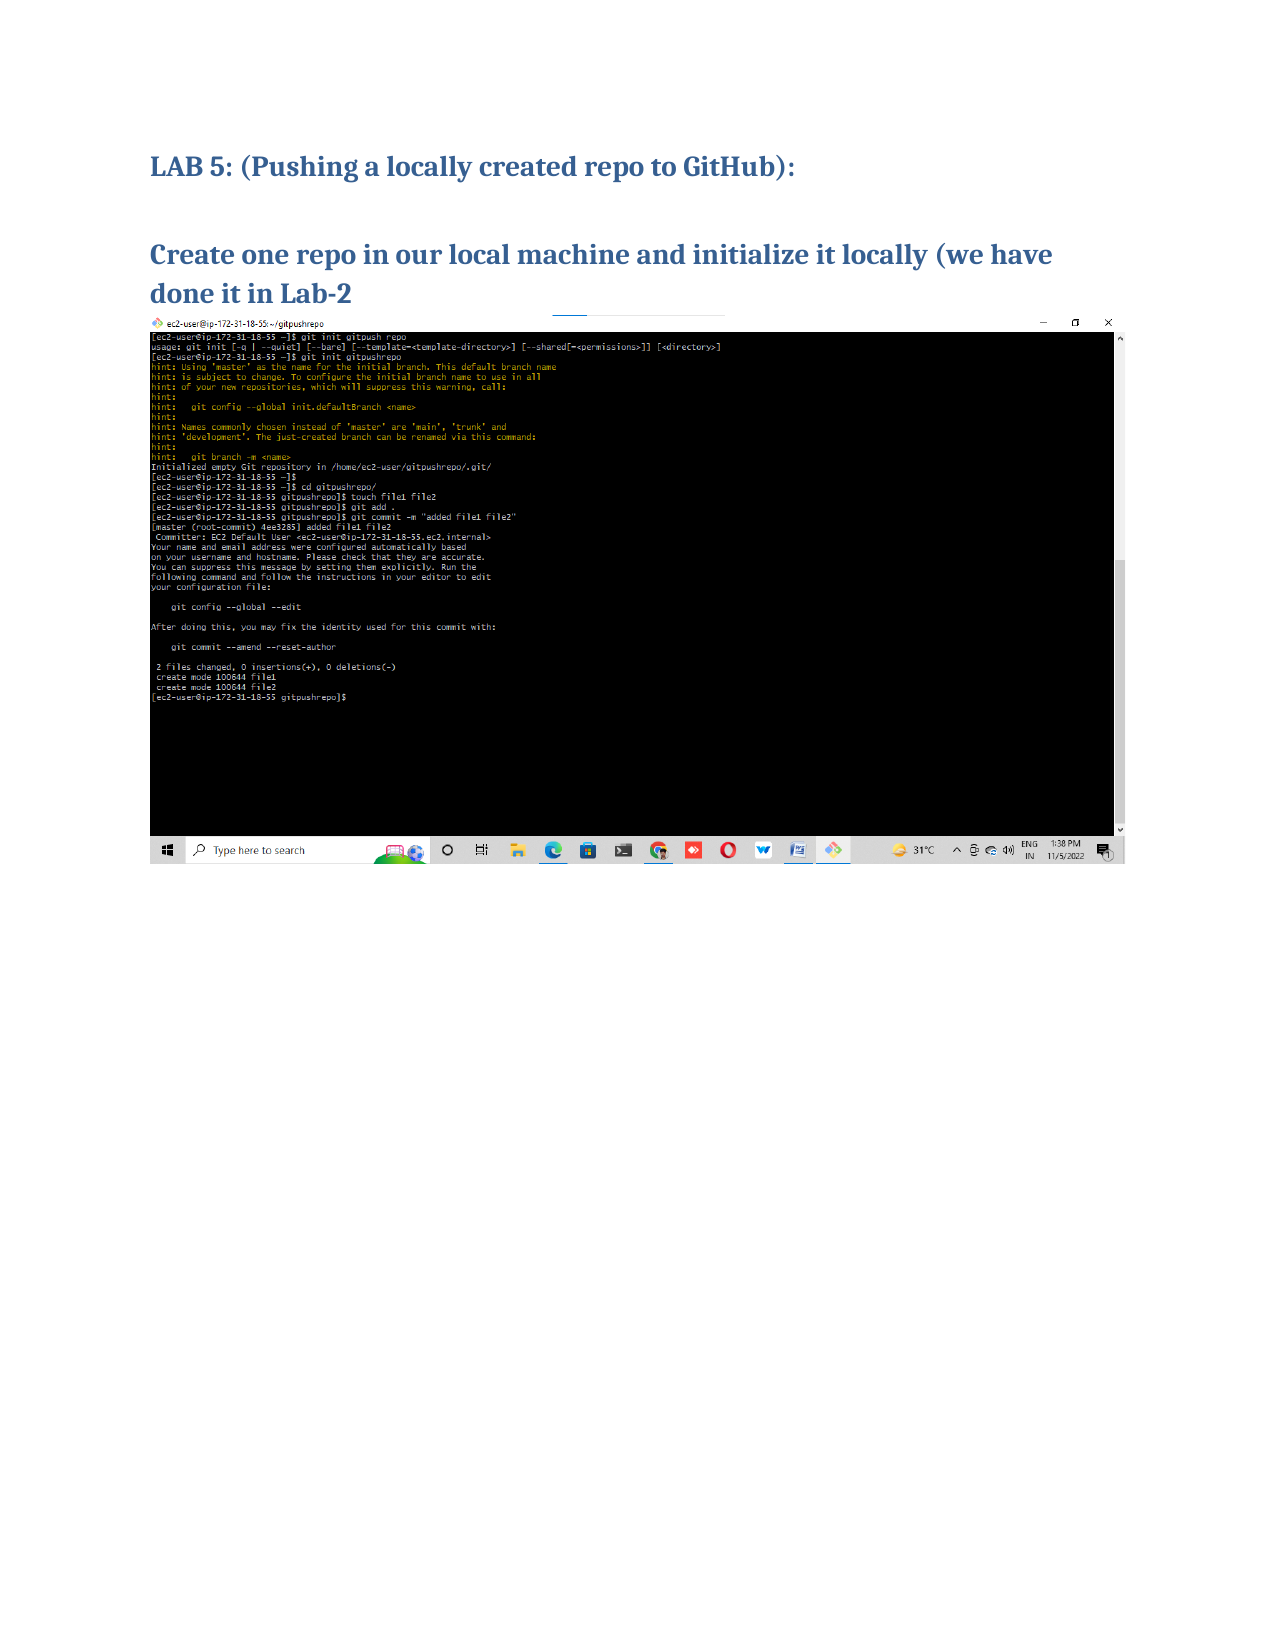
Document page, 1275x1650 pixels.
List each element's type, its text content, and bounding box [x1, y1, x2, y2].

subtitle Create one repo in our local machine and initialize it locally (we have done it in Lab-2 [150, 238, 1125, 311]
picture [150, 315, 1125, 864]
subtitle LAB 5: (Pushing a locally created repo to GitHub): [150, 150, 1125, 183]
